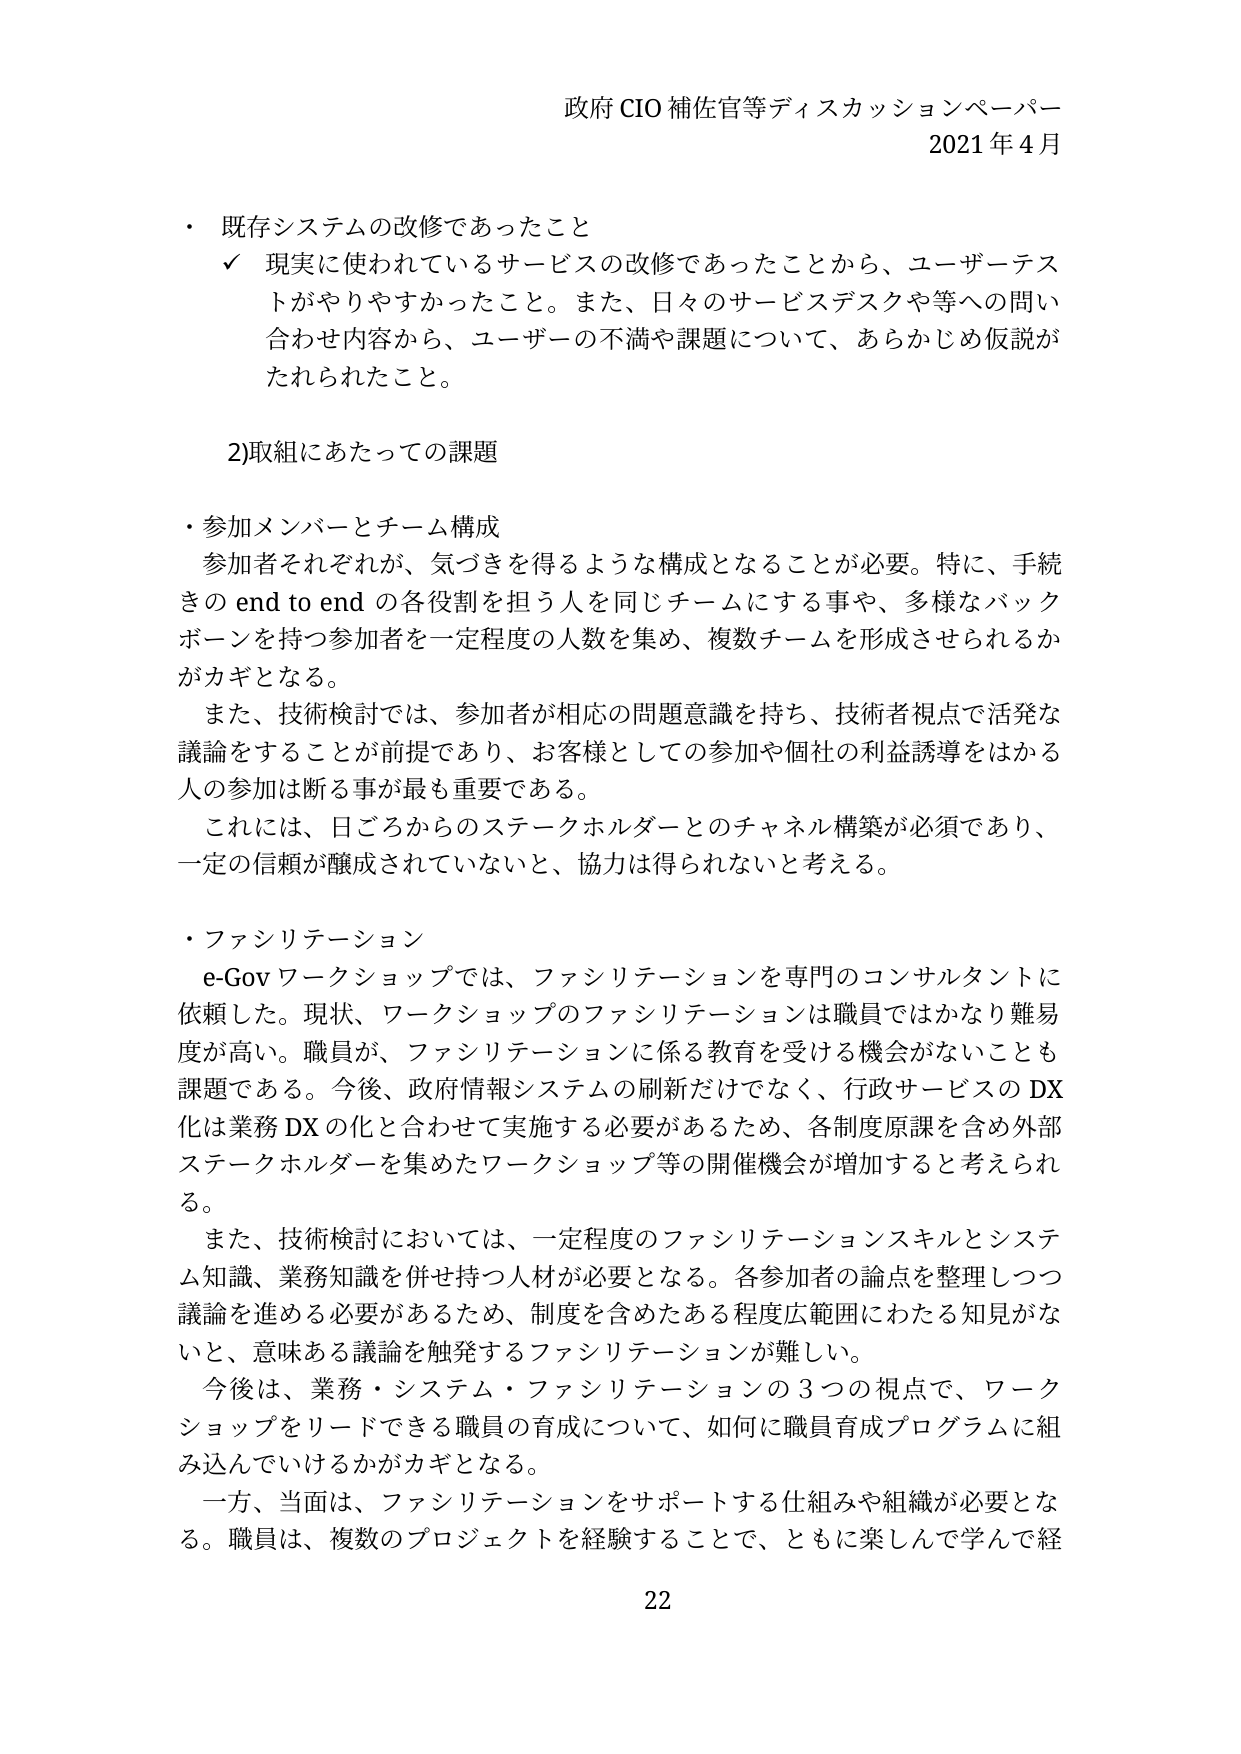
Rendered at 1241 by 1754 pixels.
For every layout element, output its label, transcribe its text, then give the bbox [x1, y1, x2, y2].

text 参加者それぞれが、気づきを得るような構成となることが必要。特に、手続きのend to end の各役割を担う人を同じチームにする事や、多様なバックボーンを持つ参加者を一定程度の人数を集め、複数チームを形成させられるかがカギとなる。 [177, 544, 1063, 694]
text ・参加メンバーとチーム構成 [177, 507, 1063, 544]
list 現実に使われているサービスの改修であったことから、ユーザーテストがやりやすかったこと。また、日々のサービスデスクや等への問い合わせ内容から、ユーザーの不満や課題について、あらかじめ仮説がたれられたこと。 [221, 244, 1063, 394]
subtitle 取組にあたっての課題 [202, 432, 1063, 469]
text 今後は、業務・システム・ファシリテーションの３つの視点で、ワークショップをリードできる職員の育成について、如何に職員育成プログラムに組み込んでいけるかがカギとなる。 [177, 1369, 1063, 1482]
text これには、日ごろからのステークホルダーとのチャネル構築が必須であり、一定の信頼が醸成されていないと、協力は得られないと考える。 [177, 807, 1063, 882]
text また、技術検討では、参加者が相応の問題意識を持ち、技術者視点で活発な議論をすることが前提であり、お客様としての参加や個社の利益誘導をはかる人の参加は断る事が最も重要である。 [177, 694, 1063, 807]
text また、技術検討においては、一定程度のファシリテーションスキルとシステム知識、業務知識を併せ持つ人材が必要となる。各参加者の論点を整理しつつ、議論を進める必要があるため、制度を含めたある程度広範囲にわたる知見がないと、意味ある議論を触発するファシリテーションが難しい。 [177, 1219, 1063, 1369]
list 既存システムの改修であったこと [177, 207, 1063, 244]
text e-Govワークショップでは、ファシリテーションを専門のコンサルタントに依頼した。現状、ワークショップのファシリテーションは職員ではかなり難易度が高い。職員が、ファシリテーションに係る教育を受ける機会がないことも課題である。今後、政府情報システムの刷新だけでなく、行政サービスのDX化は業務DXの化と合わせて実施する必要があるため、各制度原課を含め外部ステークホルダーを集めたワークショップ等の開催機会が増加すると考えられる。 [177, 957, 1063, 1219]
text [177, 1482, 1063, 1557]
text ・ファシリテーション [177, 919, 1063, 957]
